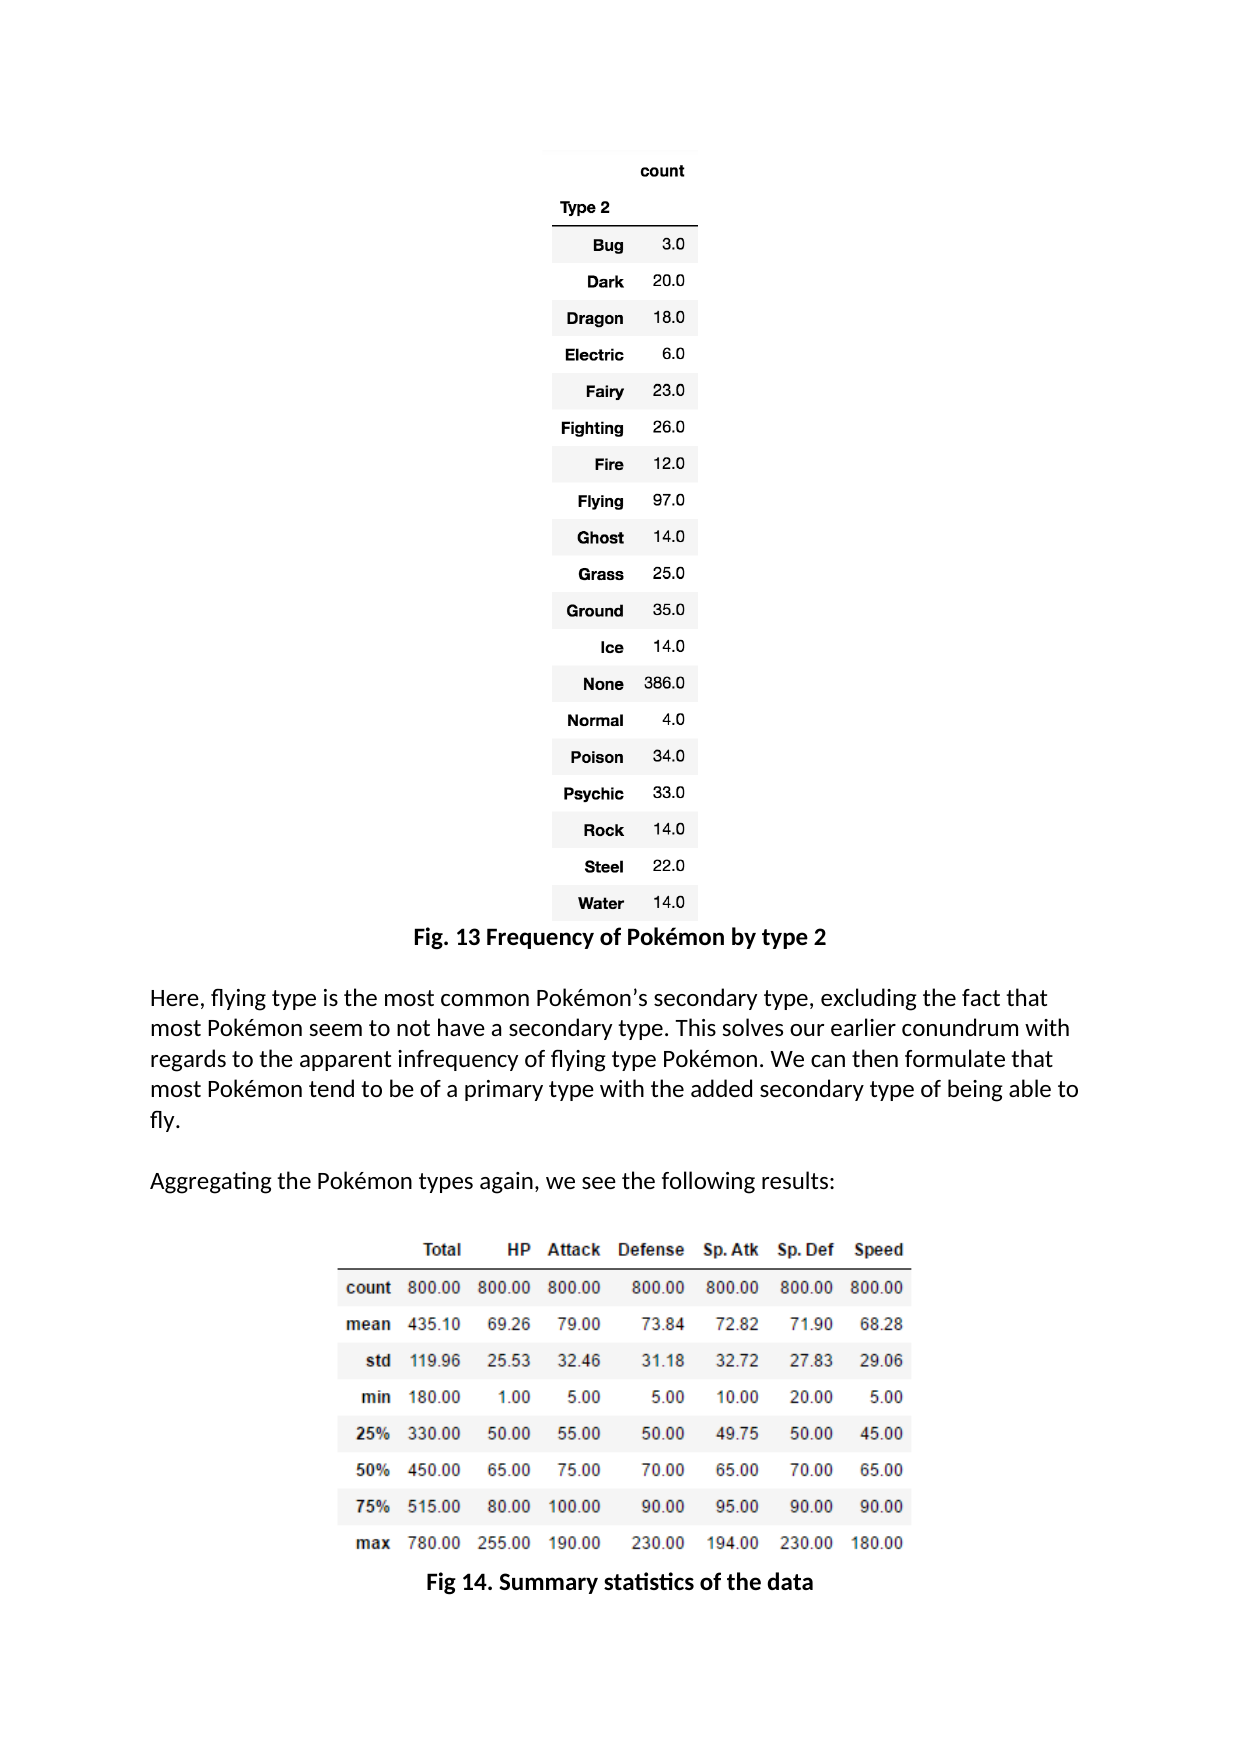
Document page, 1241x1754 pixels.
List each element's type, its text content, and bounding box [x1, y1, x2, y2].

text Here, flying type is the most common Pokémon’s secondary type, excluding the fact that most Pokémon seem to not have a secondary type. This solves our earlier conundrum with regards to the apparent infrequency of flying type Pokémon. We can then formulate that most Pokémon tend to be of a primary type with the added secondary type of being able to fly. [150, 982, 1090, 1134]
picture [542, 150, 698, 921]
picture [328, 1226, 912, 1566]
text Aggregating the Pokémon types again, we see the following results: [150, 1165, 1090, 1196]
text Fig 14. Summary statistics of the data [150, 1566, 1090, 1596]
text Fig. 13 Frequency of Pokémon by type 2 [150, 921, 1090, 951]
